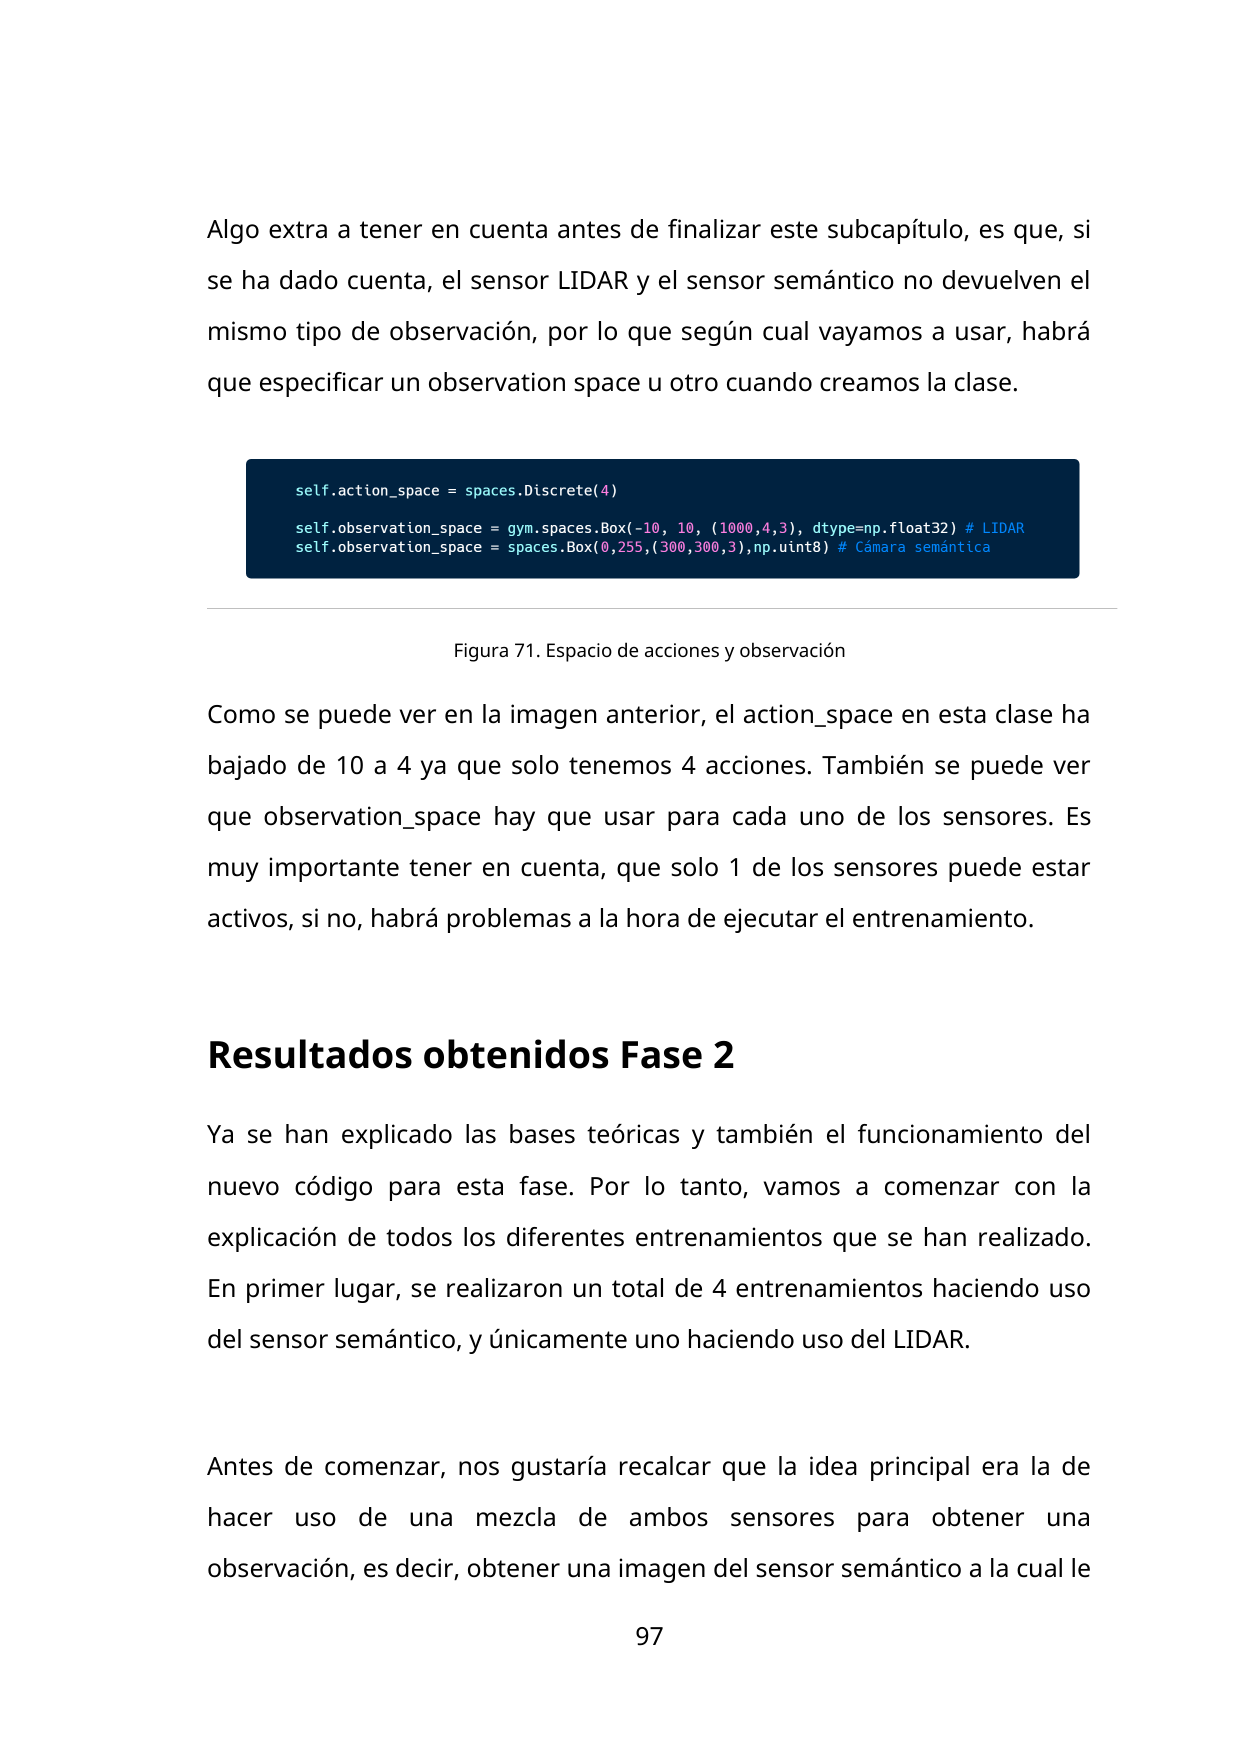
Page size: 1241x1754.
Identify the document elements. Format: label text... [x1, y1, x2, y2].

text Ya se han explicado las bases teóricas y también el funcionamiento del nuevo código para esta fase. Por lo tanto, vamos a comenzar con la explicación de todos los diferentes entrenamientos que se han realizado. En primer lugar, se realizaron un total de 4 entrenamientos haciendo uso del sensor semántico, y únicamente uno haciendo uso del LIDAR. [207, 1117, 1092, 1355]
picture [206, 428, 1118, 609]
text Resultados obtenidos Fase 2 [207, 1028, 1092, 1079]
text Algo extra a tener en cuenta antes de finalizar este subcapítulo, es que, si se ha dado cuenta, el sensor LIDAR y el sensor semántico no devuelven el mismo tipo de observación, por lo que según cual vayamos a usar, habrá que especificar un observation space u otro cuando creamos la clase. [207, 212, 1092, 399]
text Como se puede ver en la imagen anterior, el action_space en esta clase ha bajado de 10 a 4 ya que solo tenemos 4 acciones. También se puede ver que observation_space hay que usar para cada uno de los sensores. Es muy importante tener en cuenta, que solo 1 de los sensores puede estar activos, si no, habrá problemas a la hora de ejecutar el entrenamiento. [207, 697, 1092, 935]
text Figura 71. Espacio de acciones y observación [207, 638, 1092, 663]
